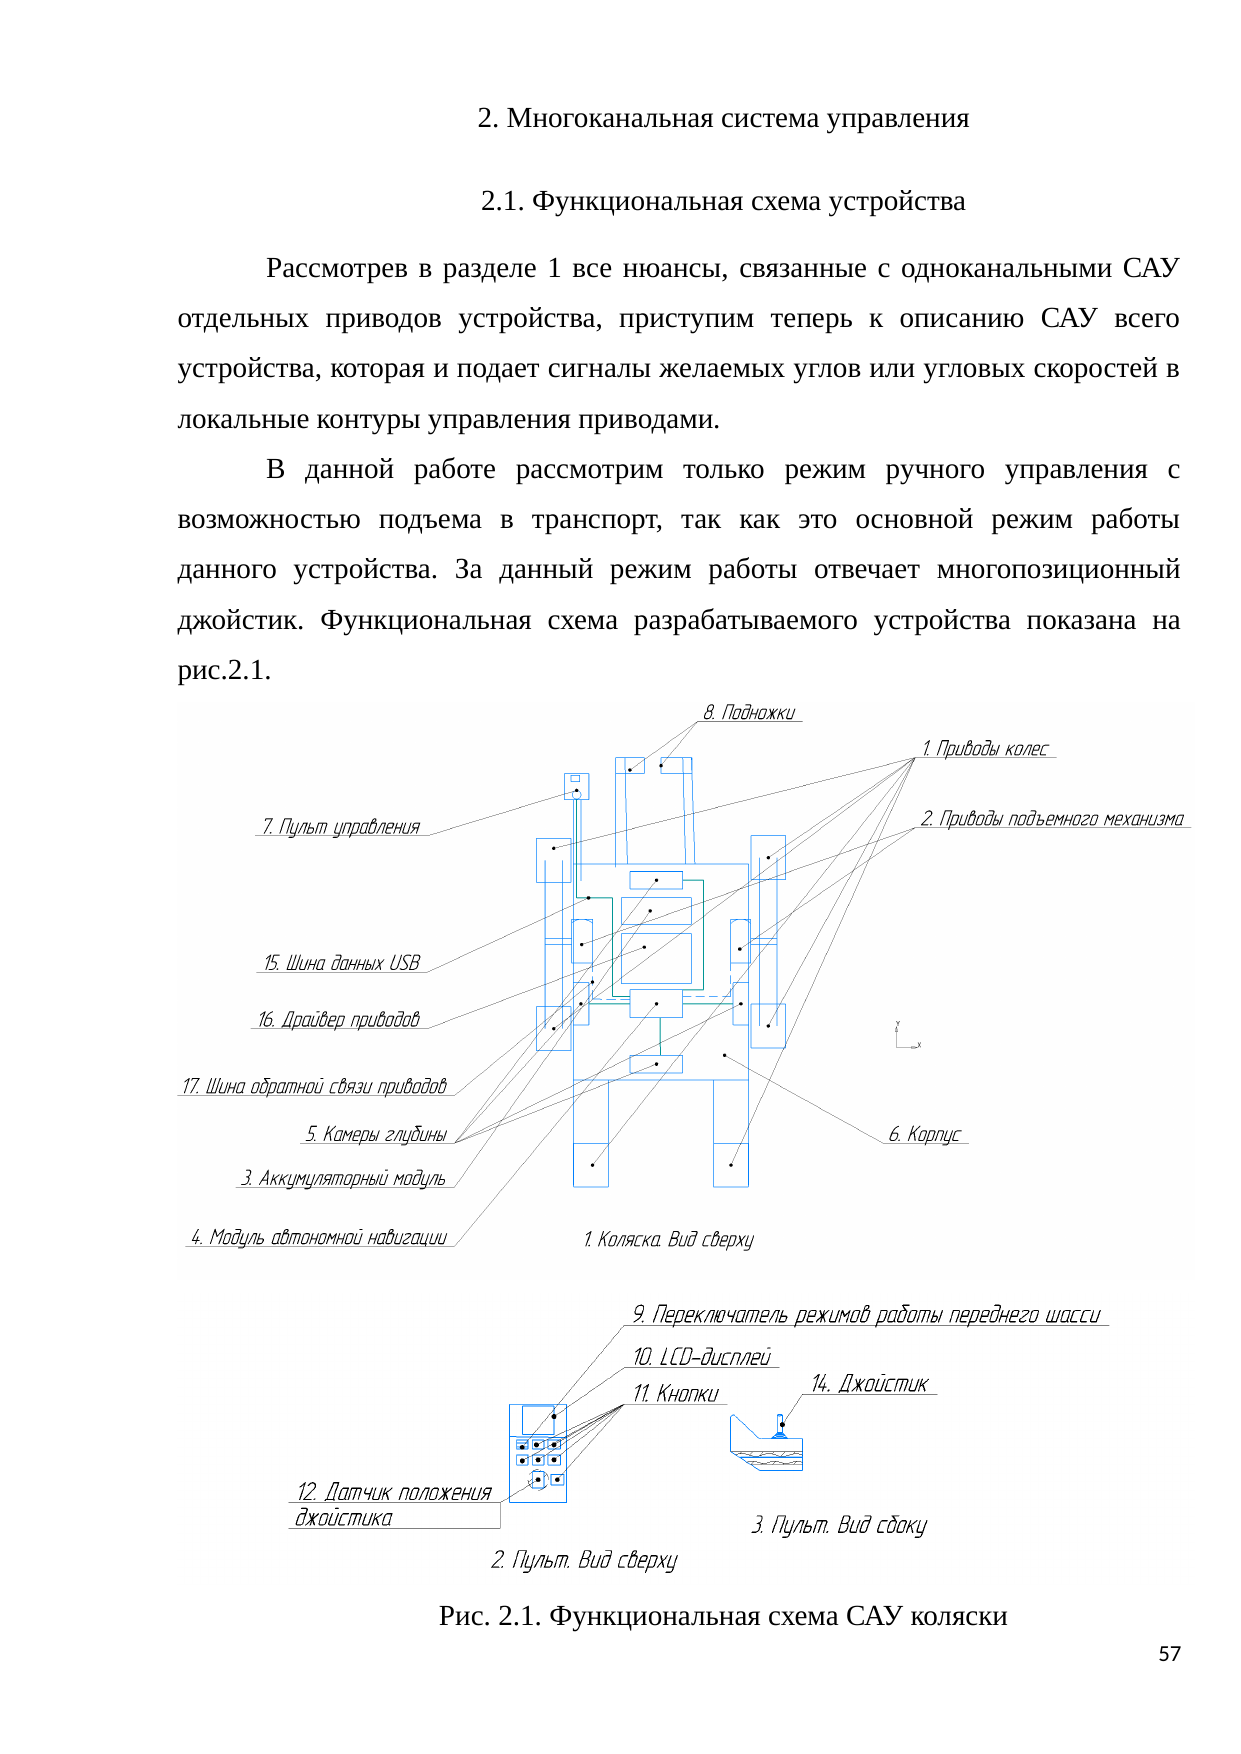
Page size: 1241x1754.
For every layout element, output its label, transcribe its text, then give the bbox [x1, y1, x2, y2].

text В данной работе рассмотрим только режим ручного управления с возможностью подъема в транспорт, так как это основной режим работы данного устройства. За данный режим работы отвечает многопозиционный джойстик. Функциональная схема разрабатываемого устройства показана на рис.2.1. [177, 451, 1181, 686]
picture [177, 702, 1195, 1280]
text Рис. 2.1. Функциональная схема САУ коляски [177, 1598, 1181, 1632]
picture [177, 1293, 1196, 1585]
subtitle 2. Многоканальная система управления [177, 100, 1181, 134]
subtitle 2.1. Функциональная схема устройства [177, 183, 1181, 217]
text Рассмотрев в разделе 1 все нюансы, связанные с одноканальными САУ отдельных приводов устройства, приступим теперь к описанию САУ всего устройства, которая и подает сигналы желаемых углов или угловых скоростей в локальные контуры управления приводами. [177, 250, 1181, 434]
